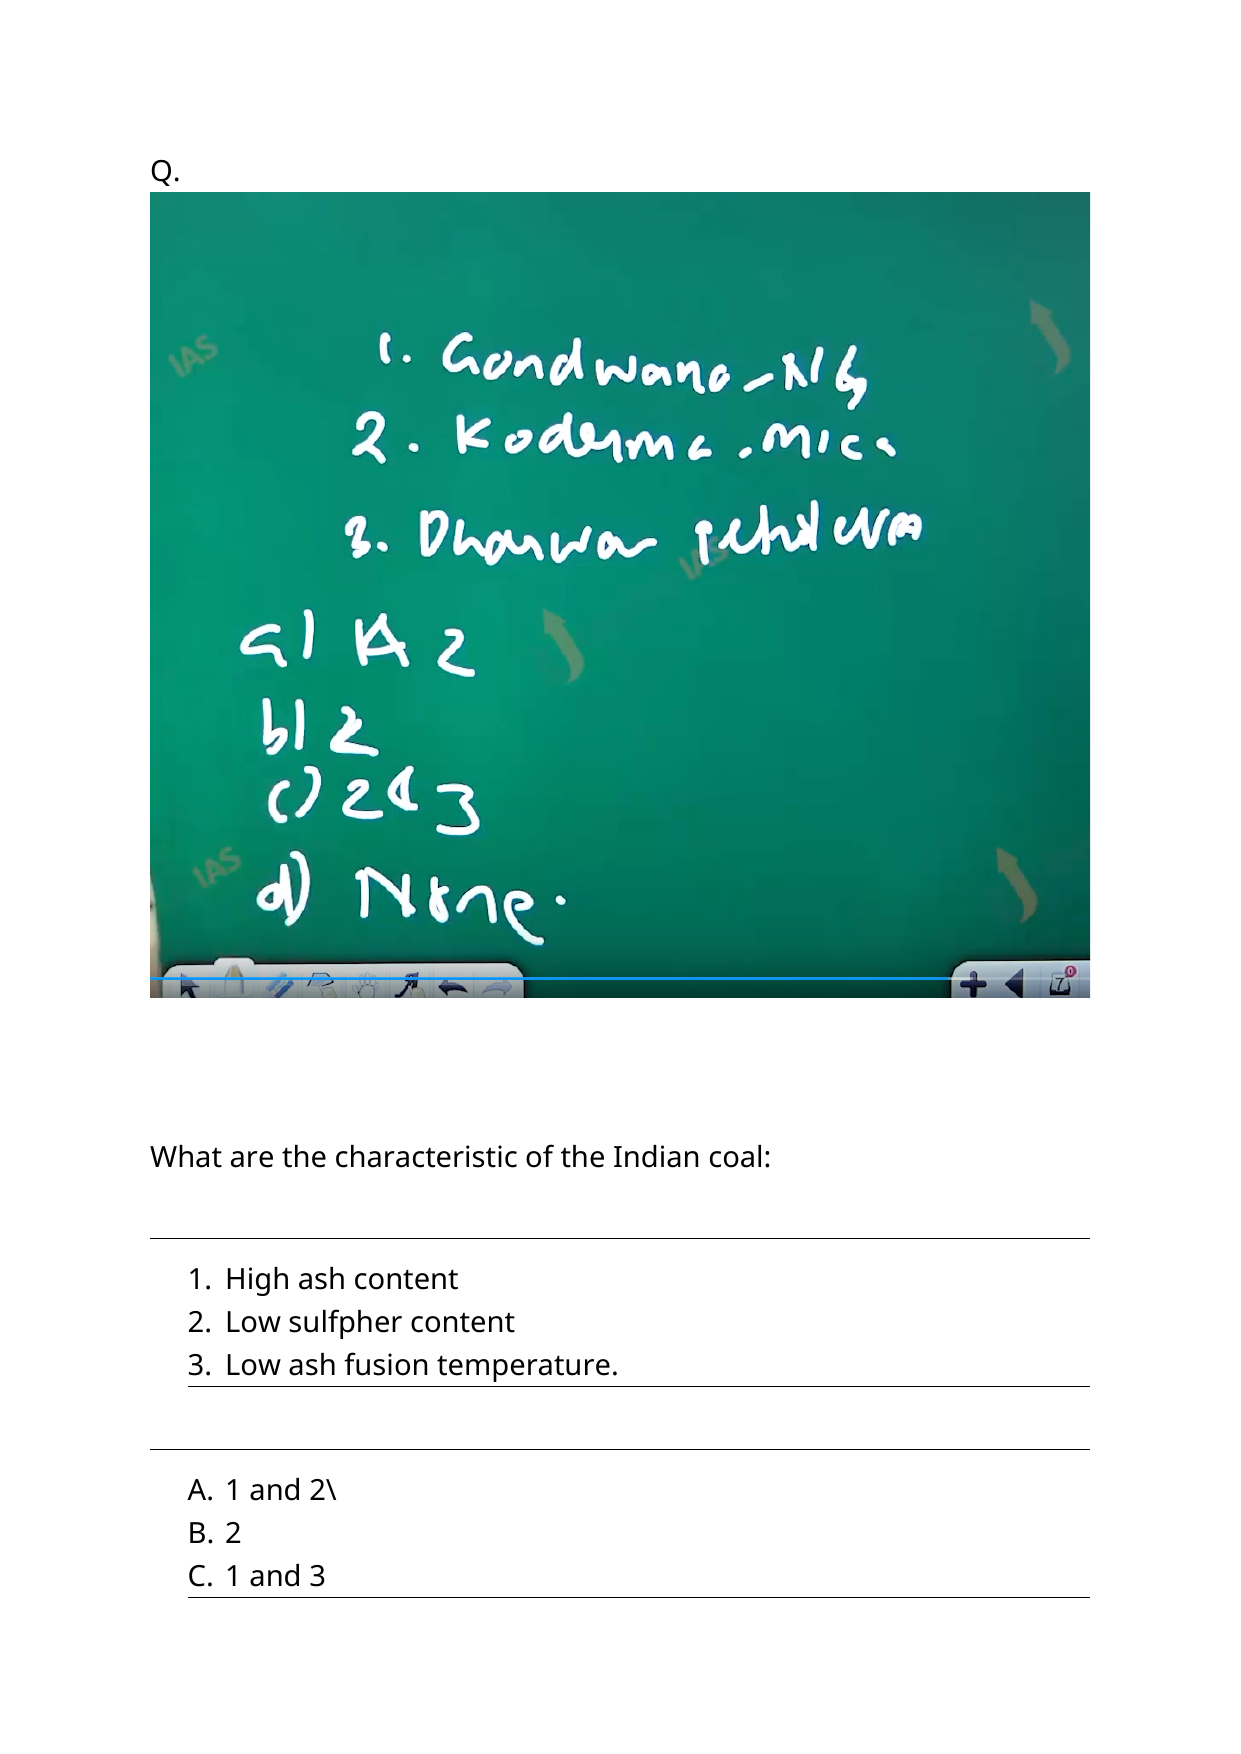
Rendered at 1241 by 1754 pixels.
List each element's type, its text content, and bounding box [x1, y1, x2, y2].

list High ash content [187, 1259, 1090, 1298]
list 2 [187, 1512, 1090, 1552]
picture [150, 192, 1091, 998]
text What are the characteristic of the Indian coal: [150, 1137, 1090, 1176]
list 1 and 2\ [187, 1469, 1090, 1509]
list Low ash fusion temperature. [187, 1344, 1090, 1387]
list 1 and 3 [187, 1555, 1090, 1598]
list Low sulfpher content [187, 1301, 1090, 1341]
text Q. [150, 150, 1090, 192]
